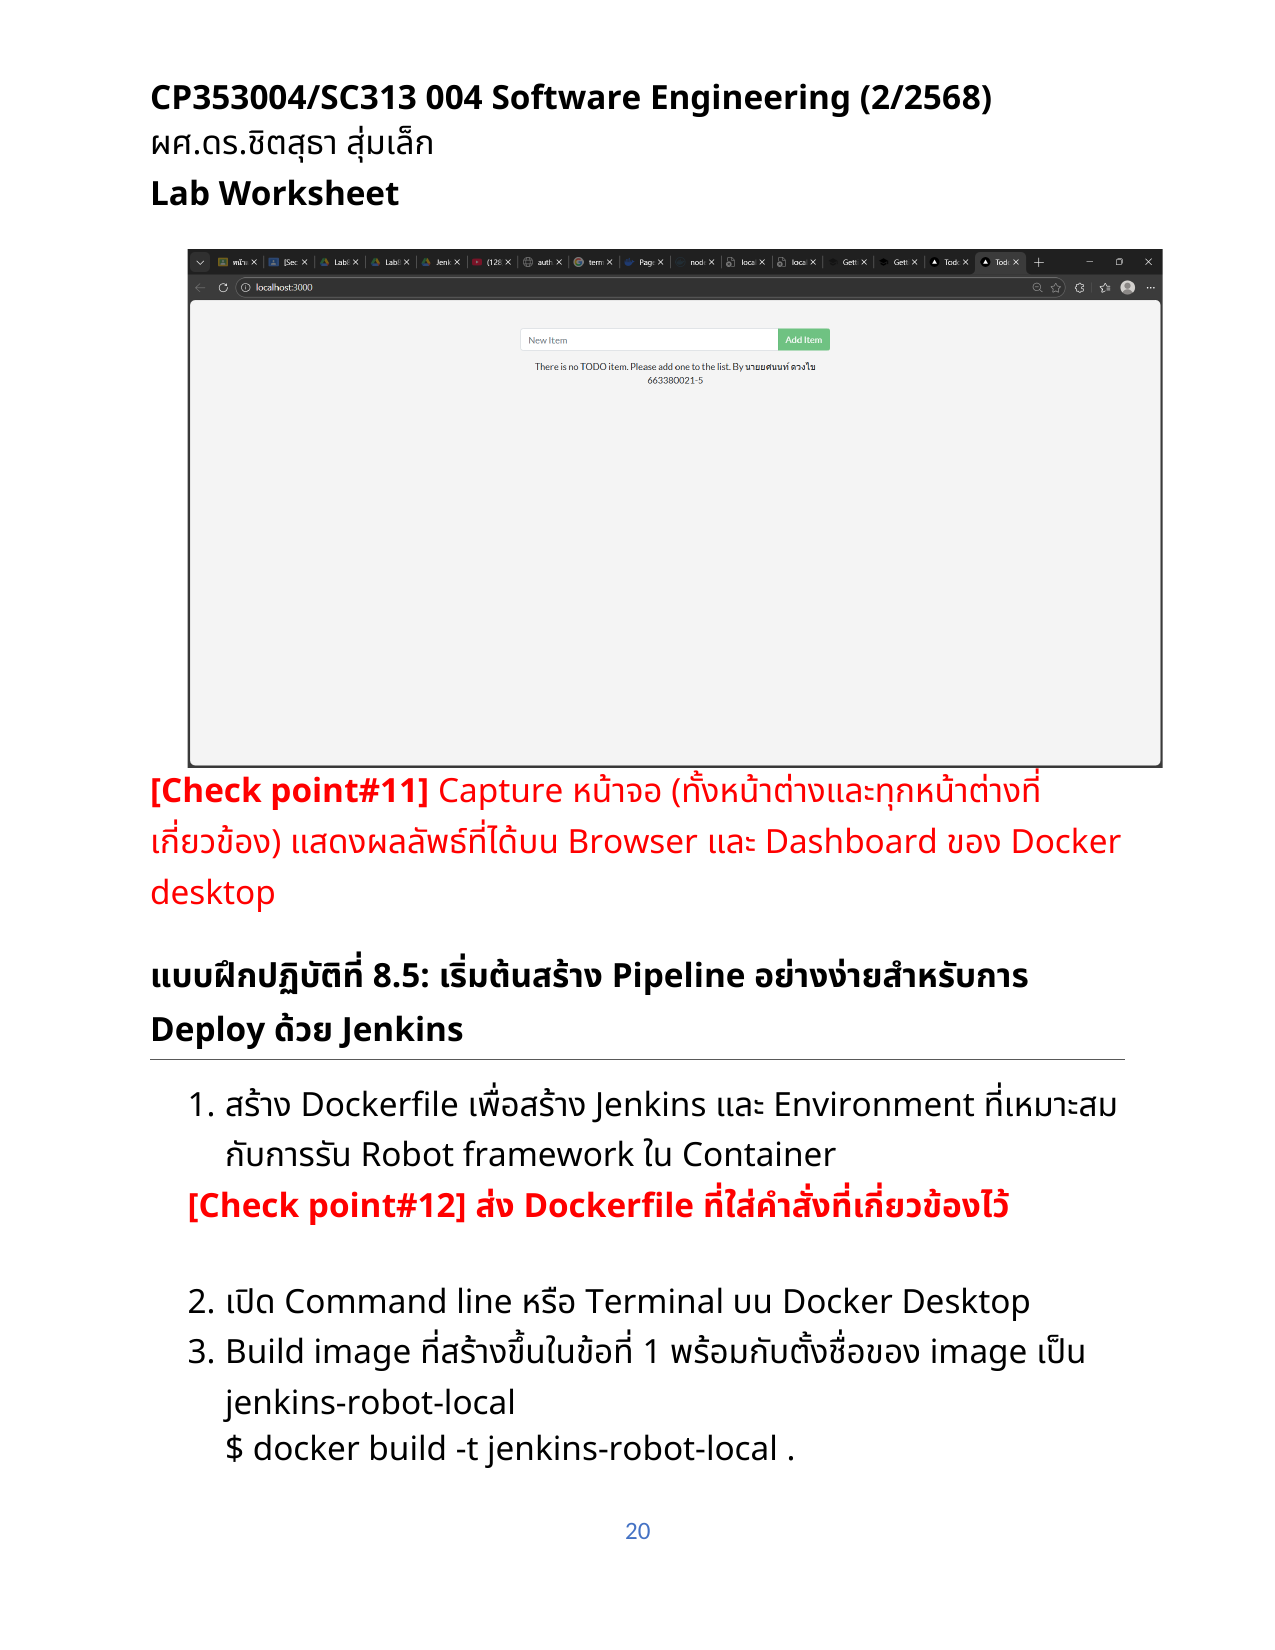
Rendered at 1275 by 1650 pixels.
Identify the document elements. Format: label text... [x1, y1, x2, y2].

text $ docker build -t jenkins-robot-local . [187, 1424, 1125, 1470]
list สร้าง Dockerfile เพื่อสร้าง Jenkins และ Environment ที่เหมาะสมกับการรัน Robot framework ใน Container [187, 1080, 1125, 1182]
subtitle แบบฝึกปฏิบัติที่ 8.5: เริ่มต้นสร้าง Pipeline อย่างง่ายสำหรับการ Deploy ด้วย Jenkins [150, 951, 1125, 1059]
picture [187, 249, 1163, 768]
text [Check point#11] Capture หน้าจอ (ทั้งหน้าต่างและทุกหน้าต่างที่เกี่ยวข้อง) แสดงผลลัพธ์ที่ได้บน Browser และ Dashboard ของ Docker desktop [150, 767, 1125, 914]
text [Check point#12] ส่ง Dockerfile ที่ใส่คำสั่งที่เกี่ยวข้องไว้ [187, 1182, 1125, 1232]
list Build image ที่สร้างขึ้นในข้อที่ 1 พร้อมกับตั้งชื่อของ image เป็น jenkins-robot-local [187, 1328, 1125, 1424]
list เปิด Command line หรือ Terminal บน Docker Desktop [187, 1278, 1125, 1328]
